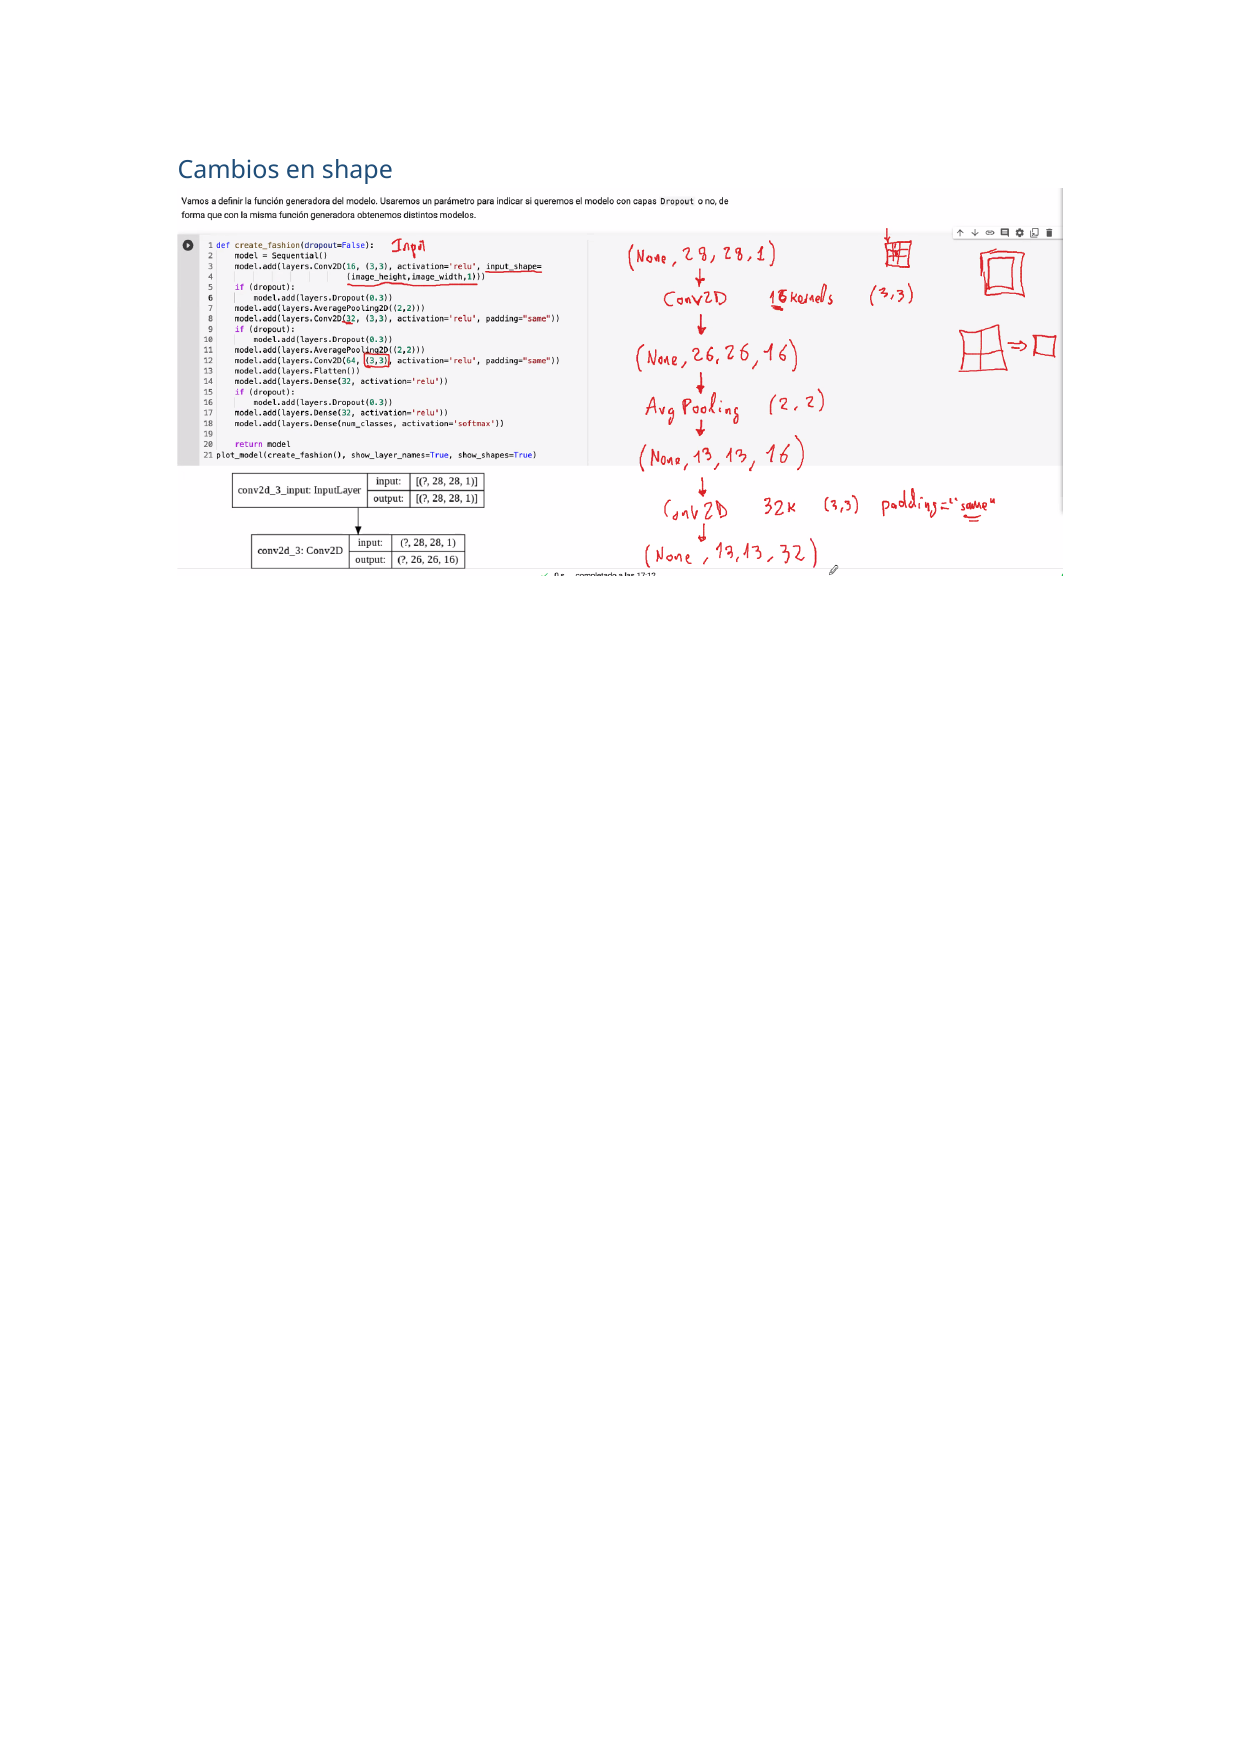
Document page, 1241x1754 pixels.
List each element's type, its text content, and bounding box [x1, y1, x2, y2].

picture [177, 188, 1063, 576]
subtitle Cambios en shape [177, 152, 1063, 186]
